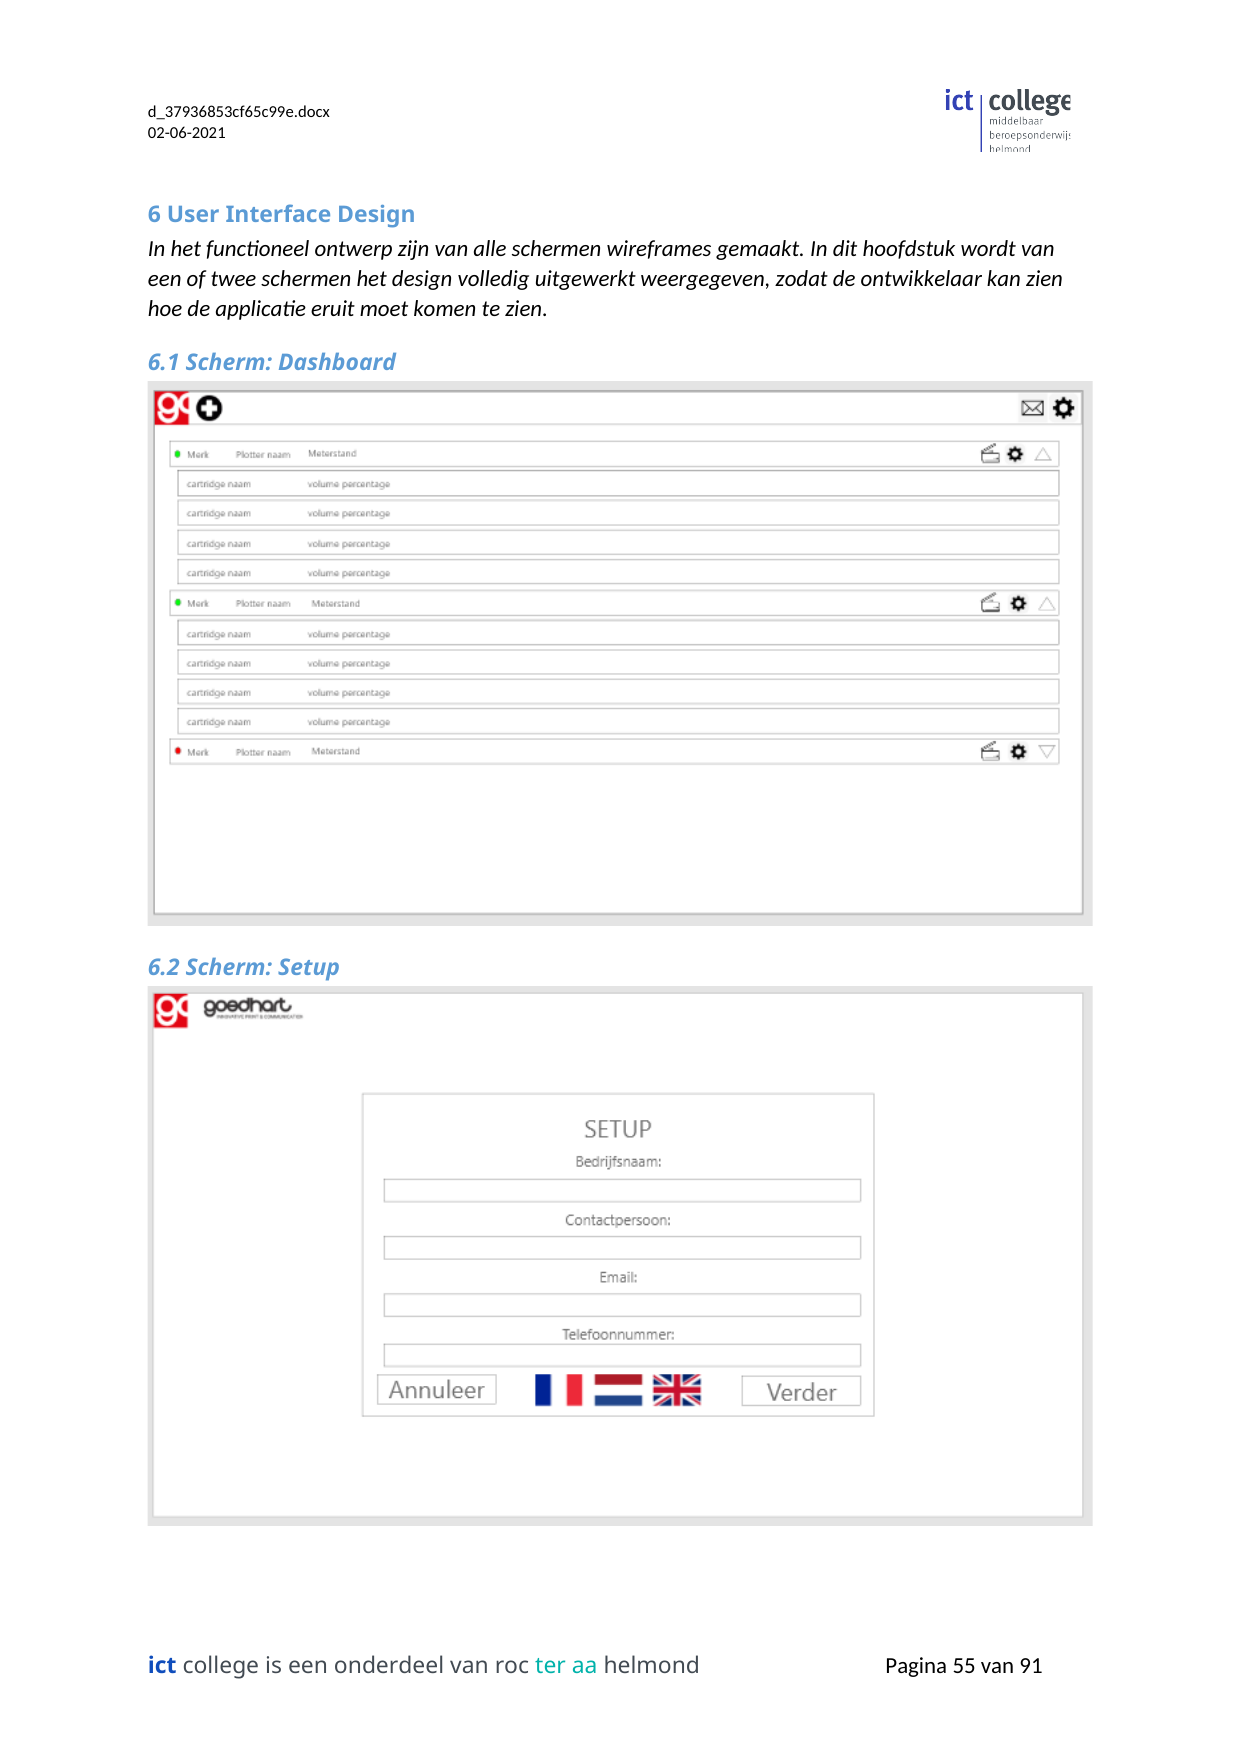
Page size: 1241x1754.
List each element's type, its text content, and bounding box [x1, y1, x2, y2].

subtitle 6.1 Scherm: Dashboard [148, 345, 1093, 377]
subtitle 6.2 Scherm: Setup [148, 951, 1093, 982]
picture [945, 89, 1071, 152]
picture [147, 381, 1093, 926]
picture [147, 986, 1093, 1526]
subtitle 6 User Interface Design [148, 198, 1093, 229]
text In het functioneel ontwerp zijn van alle schermen wireframes gemaakt. In dit hoofdstuk wordt van een of twee schermen het design volledig uitgewerkt weergegeven, zodat de ontwikkelaar kan zien hoe de applicatie eruit moet komen te zien. [148, 234, 1093, 322]
